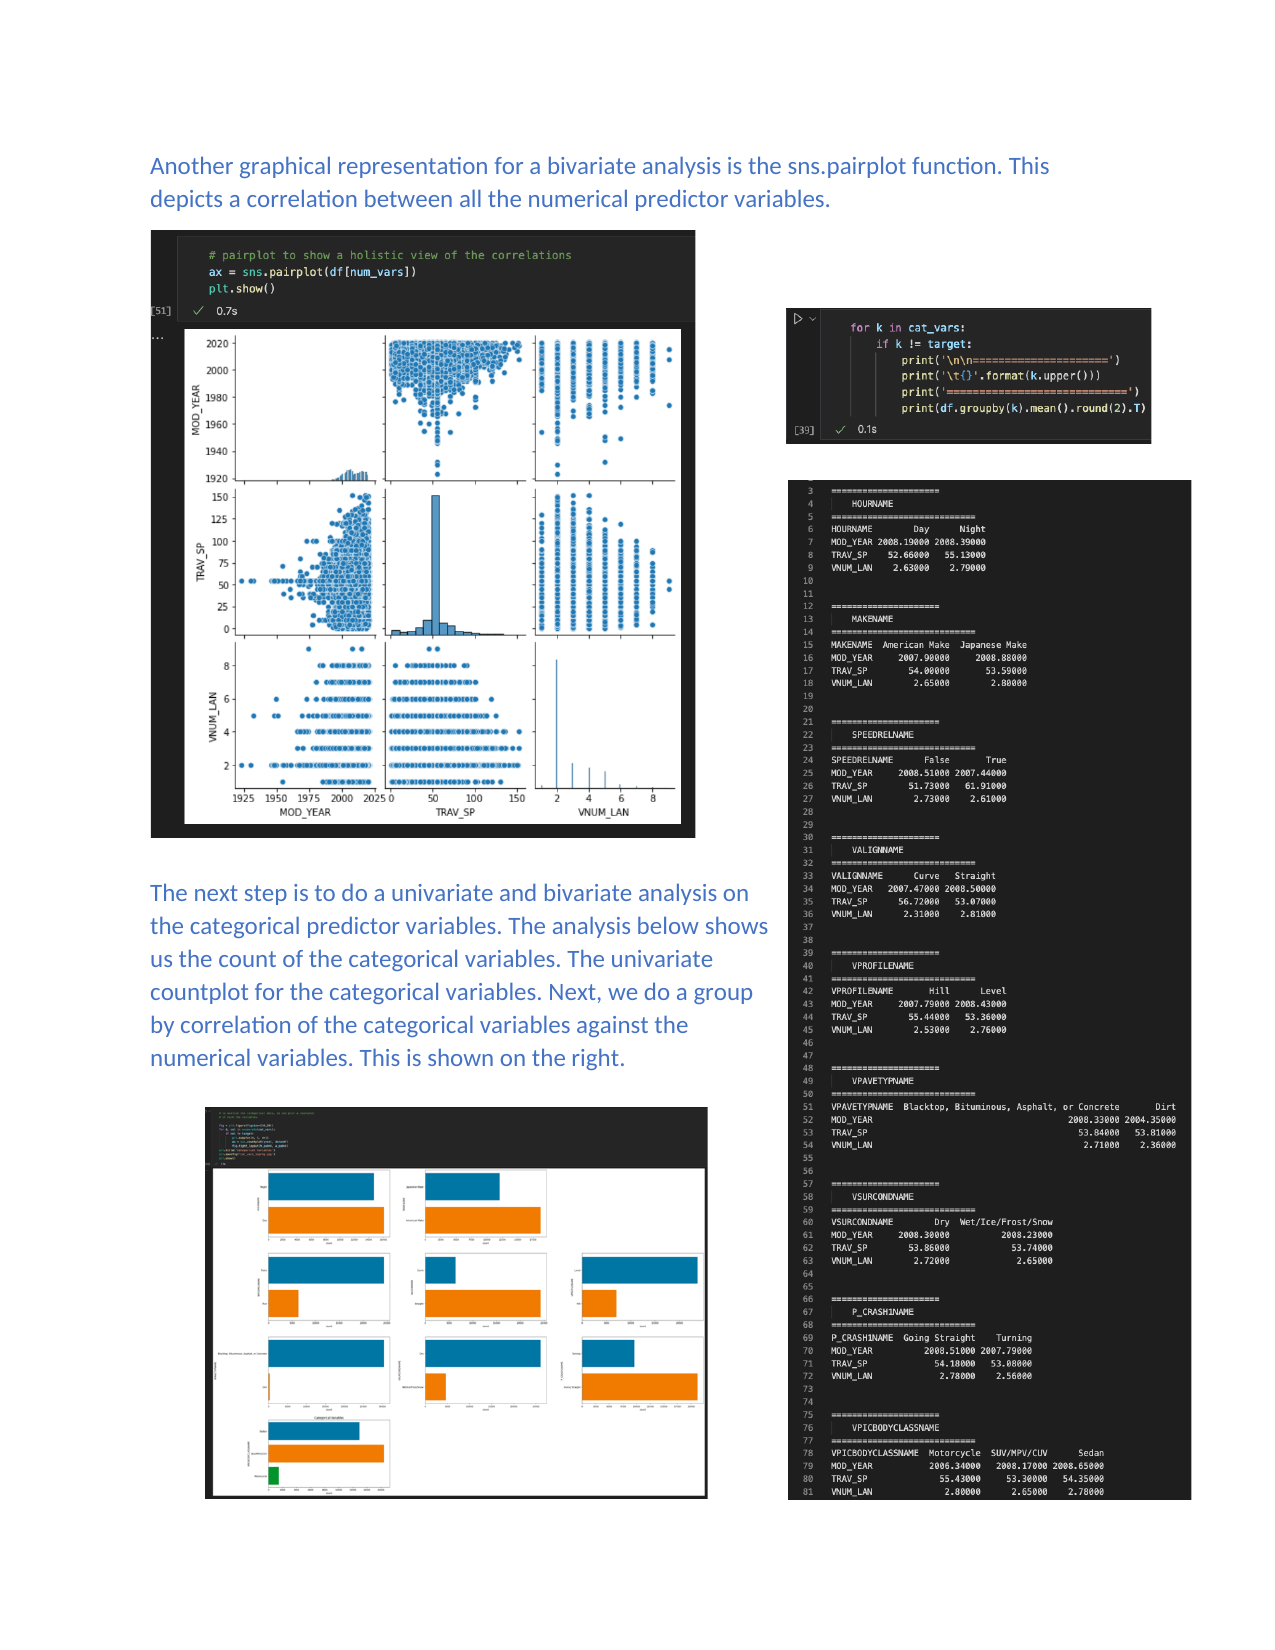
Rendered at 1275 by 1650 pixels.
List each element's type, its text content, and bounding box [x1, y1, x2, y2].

picture [788, 480, 1192, 1500]
picture [150, 230, 696, 838]
picture [786, 308, 1152, 444]
picture [205, 1107, 708, 1499]
text The next step is to do a univariate and bivariate analysis on the categorical predictor variables. The analysis below shows us the count of the categorical variables. The univariate countplot for the categorical variables. Next, we do a group by correlation of the categorical variables against the numerical variables. This is shown on the right. [150, 877, 788, 1072]
text Another graphical representation for a bivariate analysis is the sns.pairplot function. This depicts a correlation between all the numerical predictor variables. [150, 150, 1125, 213]
